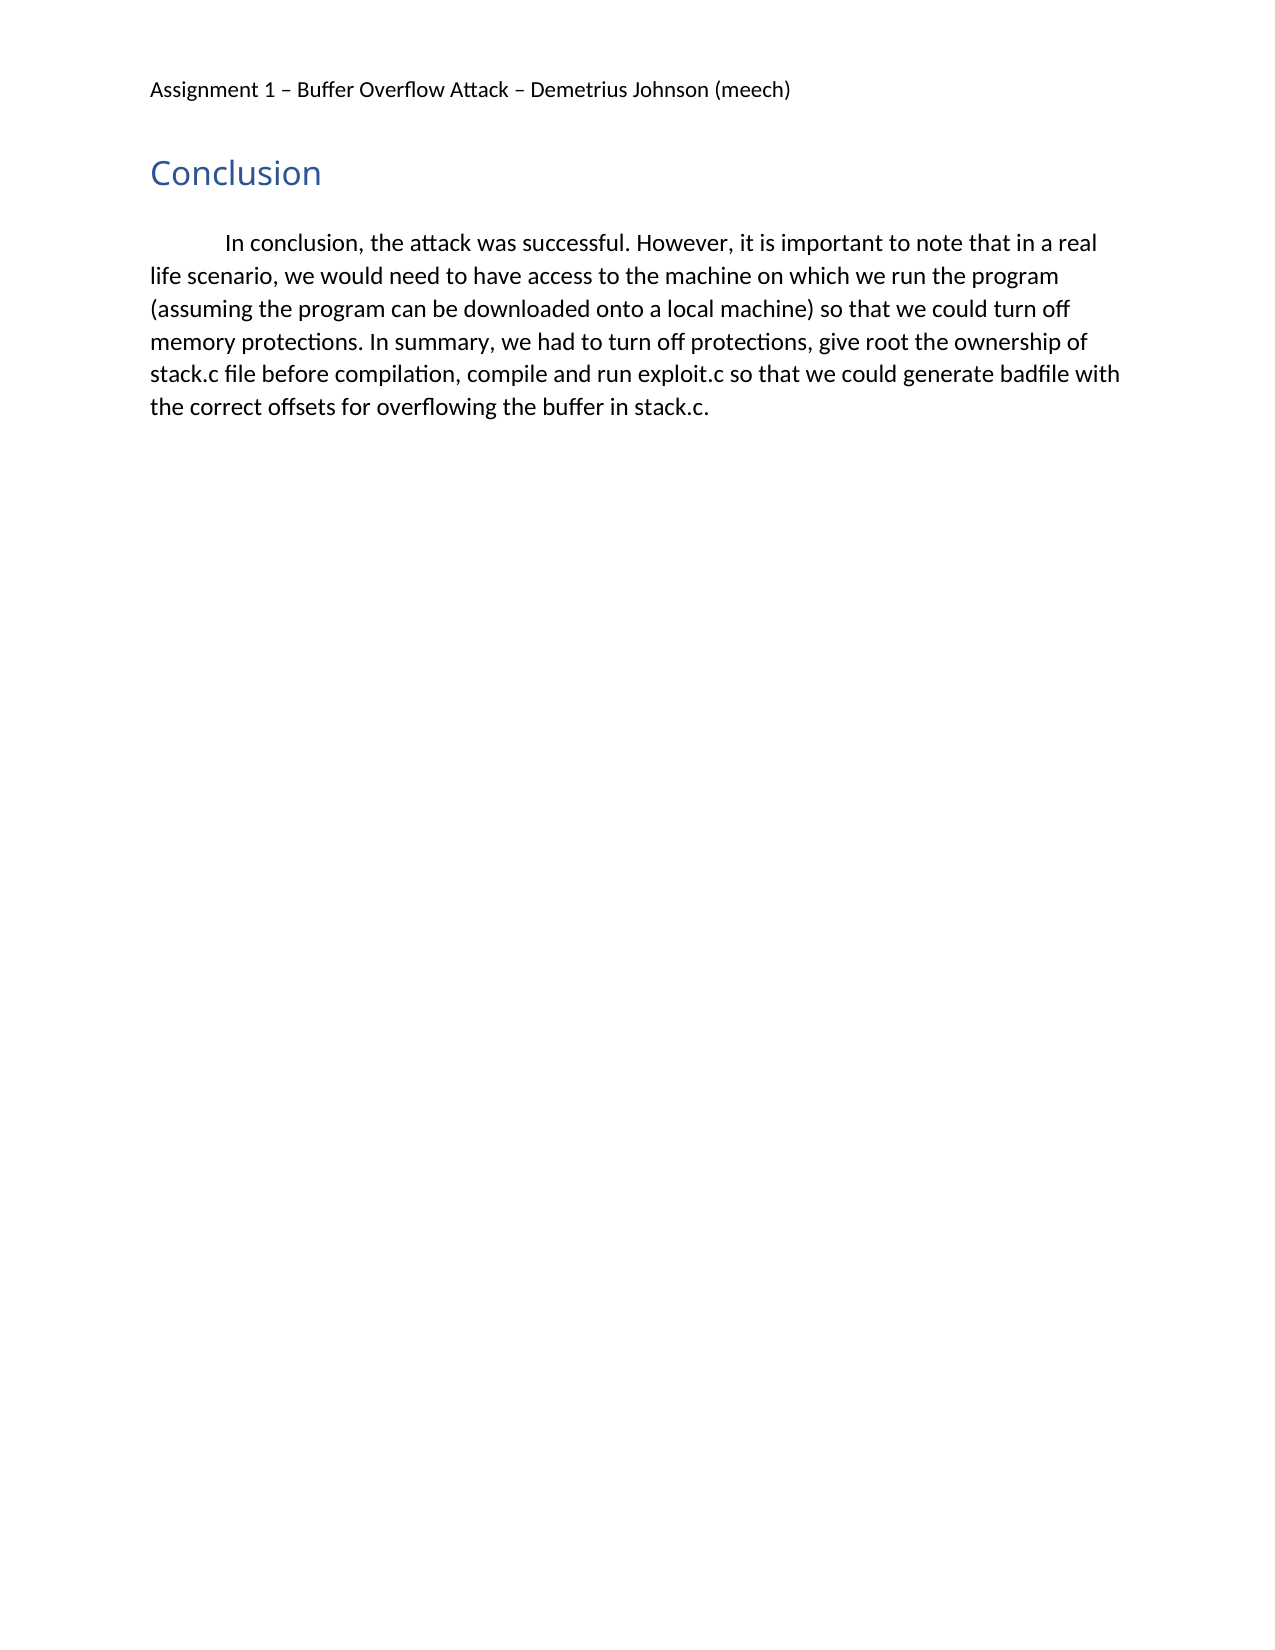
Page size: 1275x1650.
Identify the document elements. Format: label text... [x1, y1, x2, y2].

subtitle Conclusion [150, 150, 1125, 195]
text In conclusion, the attack was successful. However, it is important to note that in a real life scenario, we would need to have access to the machine on which we run the program (assuming the program can be downloaded onto a local machine) so that we could turn off memory protections. In summary, we had to turn off protections, give root the ownership of stack.c file before compilation, compile and run exploit.c so that we could generate badfile with the correct offsets for overflowing the buffer in stack.c. [150, 227, 1125, 422]
